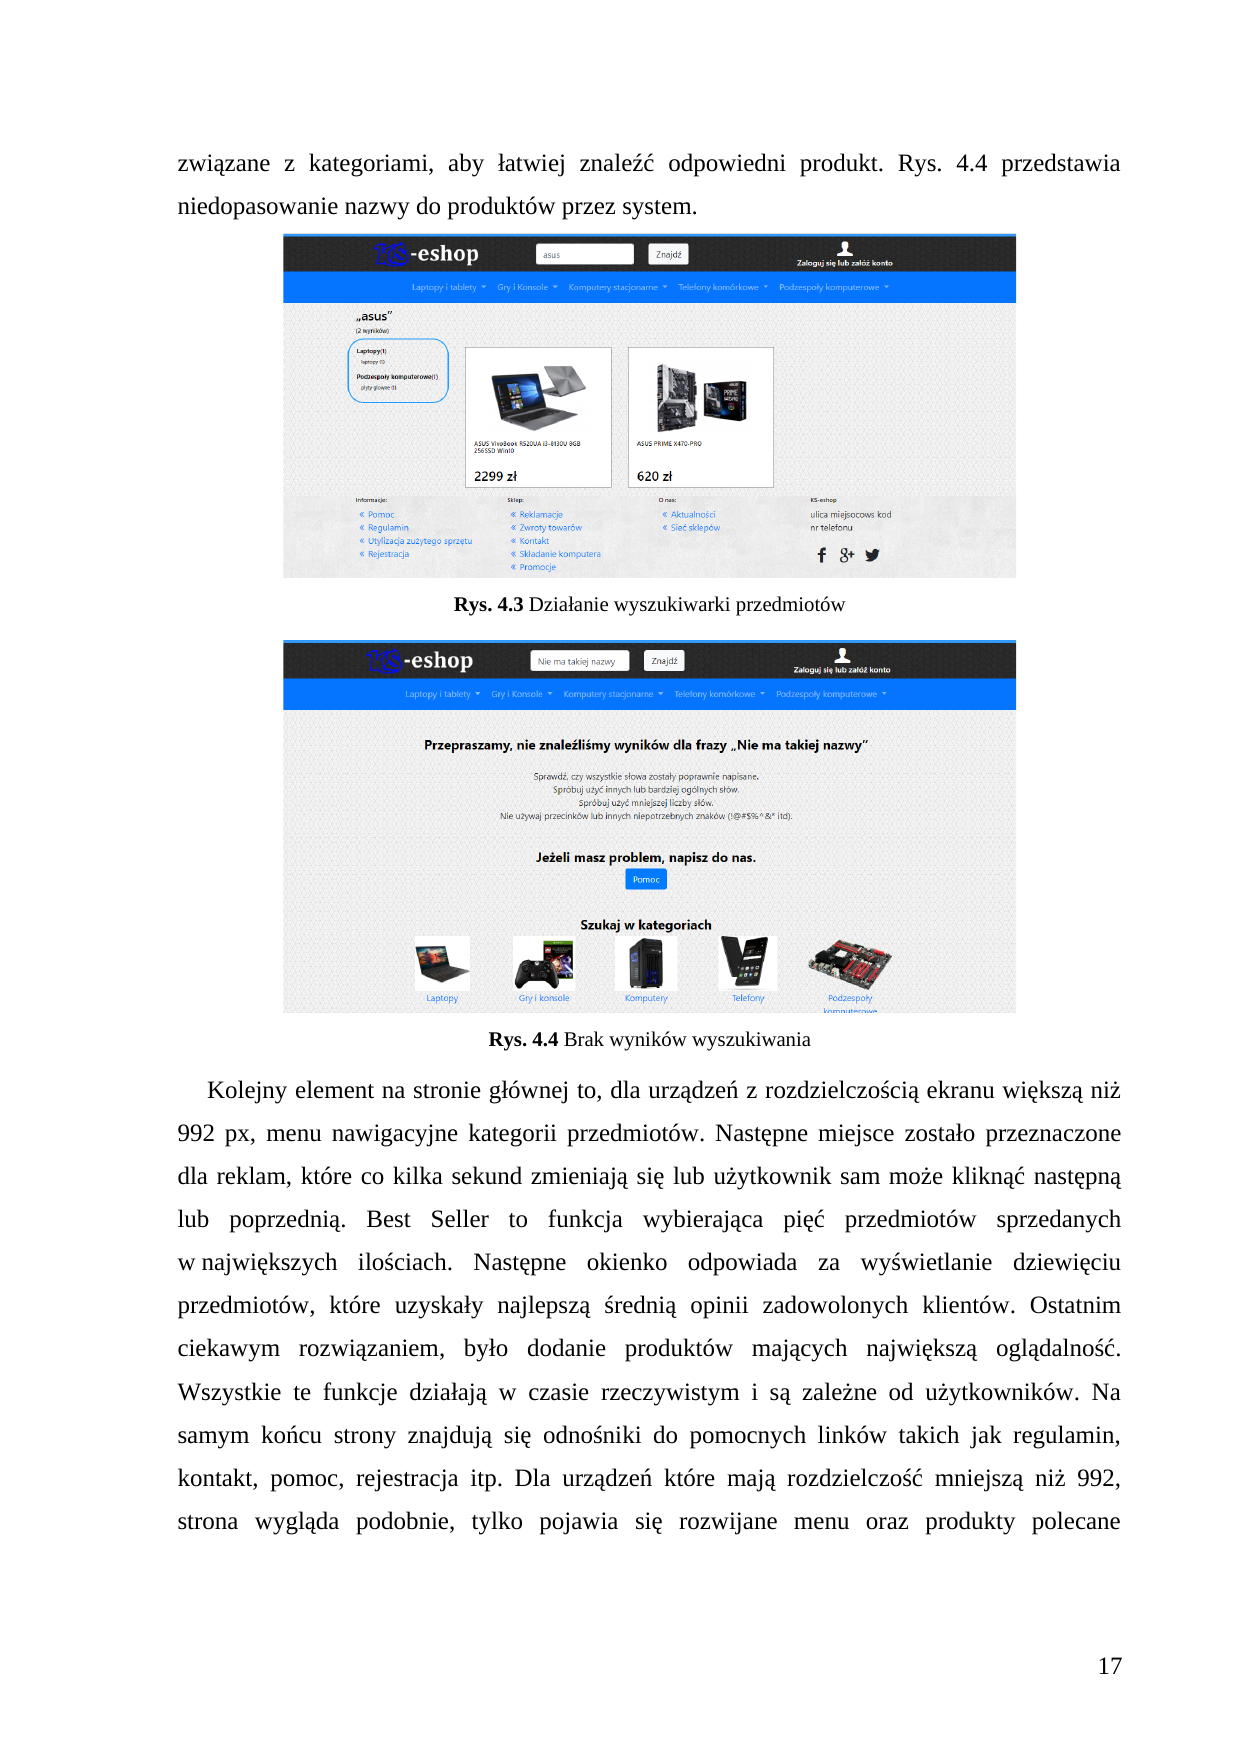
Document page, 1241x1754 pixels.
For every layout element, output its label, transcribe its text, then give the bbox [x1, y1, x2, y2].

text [177, 148, 1122, 219]
text Rys. 4.4 Brak wyników wyszukiwania [177, 1027, 1122, 1051]
picture [283, 233, 1017, 578]
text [177, 1075, 1122, 1535]
text Rys. 4.3 Działanie wyszukiwarki przedmiotów [177, 592, 1122, 616]
picture [283, 640, 1017, 1013]
